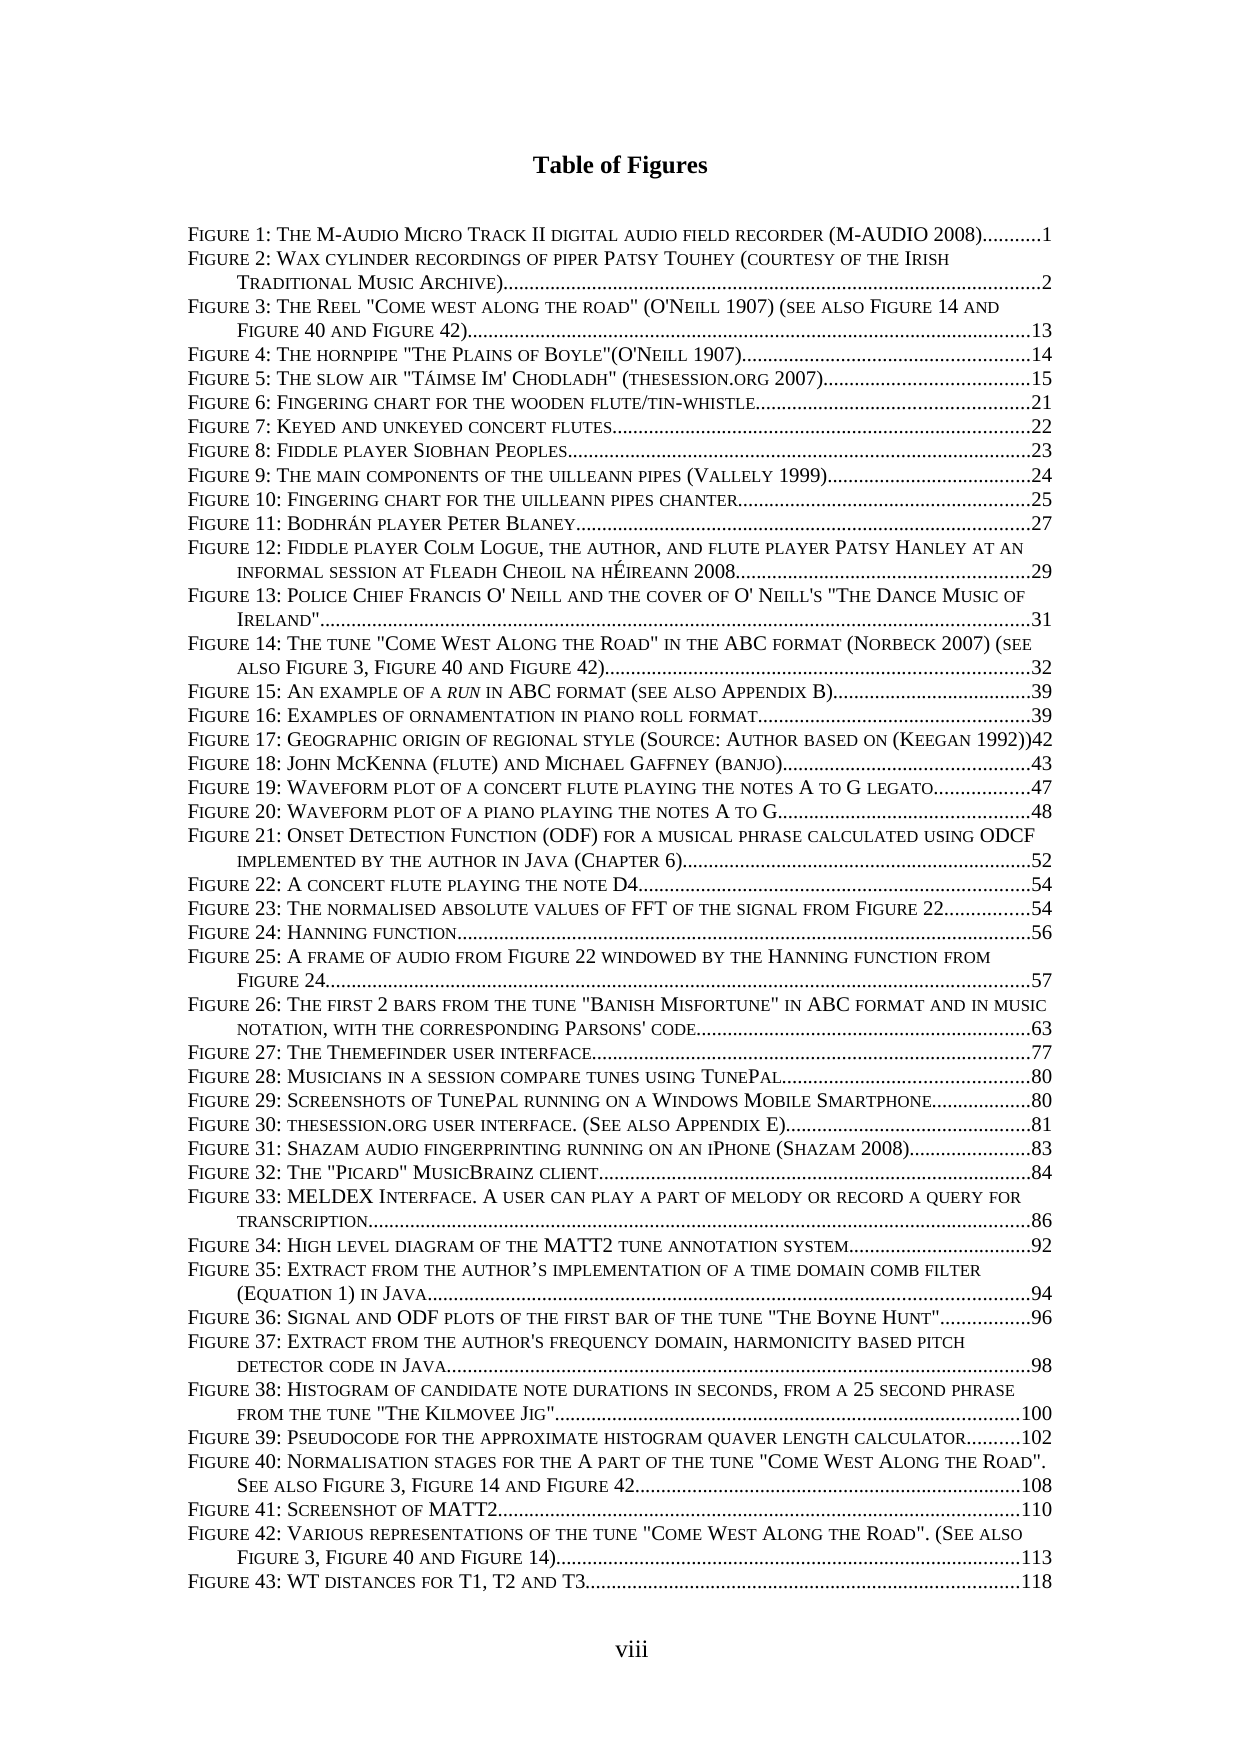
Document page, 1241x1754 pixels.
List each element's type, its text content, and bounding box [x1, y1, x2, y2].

text Figure 7: Keyed and unkeyed concert flutes 22 [187, 414, 1053, 438]
text Figure 35: Extract from the author’s implementation of a time domain comb filter (Equation 1) in Java 94 [187, 1257, 1053, 1305]
text Figure 42: Various representations of the tune "Come West Along the Road". (See also Figure 3, Figure 40 and Figure 14) 113 [187, 1521, 1053, 1569]
text Figure 14: The tune "Come West Along the Road" in the ABC format (Norbeck 2007) (see also Figure 3, Figure 40 and Figure 42) 32 [187, 631, 1053, 679]
text Figure 26: The first 2 bars from the tune "Banish Misfortune" in ABC format and in music notation, with the corresponding Parsons' code 63 [187, 992, 1053, 1040]
text Figure 41: Screenshot of MATT2 110 [187, 1497, 1053, 1521]
text Figure 43: WT distances for T1, T2 and T3 118 [187, 1569, 1053, 1593]
text Figure 20: Waveform plot of a piano playing the notes A to G 48 [187, 799, 1053, 823]
text Figure 2: Wax cylinder recordings of piper Patsy Touhey (courtesy of the Irish Traditional Music Archive) 2 [187, 246, 1053, 294]
text Figure 8: Fiddle player Siobhan Peoples 23 [187, 438, 1053, 462]
text Figure 10: Fingering chart for the uilleann pipes chanter 25 [187, 487, 1053, 511]
text Figure 40: Normalisation stages for the A part of the tune "Come West Along the Road". See also Figure 3, Figure 14 and Figure 42 108 [187, 1449, 1053, 1497]
text Figure 19: Waveform plot of a concert flute playing the notes A to G legato 47 [187, 775, 1053, 799]
text Figure 5: The slow air "Táimse Im' Chodladh" (thesession.org 2007) 15 [187, 366, 1053, 390]
text Figure 12: Fiddle player Colm Logue, the author, and flute player Patsy Hanley at an informal session at Fleadh Cheoil na hÉireann 2008 29 [187, 535, 1053, 583]
text Figure 24: Hanning function 56 [187, 920, 1053, 944]
text Figure 31: Shazam audio fingerprinting running on an iPhone (Shazam 2008) 83 [187, 1136, 1053, 1160]
text Figure 37: Extract from the author's frequency domain, harmonicity based pitch detector code in Java 98 [187, 1329, 1053, 1377]
text Figure 9: The main components of the uilleann pipes (Vallely 1999) 24 [187, 462, 1053, 487]
text Figure 17: Geographic origin of regional style (Source: Author based on (Keegan 1992)) 42 [187, 727, 1053, 751]
text Figure 23: The normalised absolute values of FFT of the signal from Figure 22 54 [187, 896, 1053, 920]
text Figure 1: The M-Audio Micro Track II digital audio field recorder (M-AUDIO 2008) 1 [187, 222, 1053, 246]
text Figure 11: Bodhrán player Peter Blaney 27 [187, 511, 1053, 535]
text Figure 29: Screenshots of TunePal running on a Windows Mobile Smartphone 80 [187, 1088, 1053, 1112]
text Figure 39: Pseudocode for the approximate histogram quaver length calculator 102 [187, 1425, 1053, 1449]
text Figure 25: A frame of audio from Figure 22 windowed by the Hanning function from Figure 24 57 [187, 944, 1053, 992]
text Figure 30: thesession.org user interface. (See also Appendix E) 81 [187, 1112, 1053, 1136]
text Figure 27: The Themefinder user interface 77 [187, 1040, 1053, 1064]
text Figure 36: Signal and ODF plots of the first bar of the tune "The Boyne Hunt" 96 [187, 1305, 1053, 1329]
text Figure 28: Musicians in a session compare tunes using TunePal 80 [187, 1064, 1053, 1088]
text Figure 34: High level diagram of the MATT2 tune annotation system 92 [187, 1232, 1053, 1257]
text Figure 38: Histogram of candidate note durations in seconds, from a 25 second phrase from the tune "The Kilmovee Jig" 100 [187, 1377, 1053, 1425]
text Figure 15: An example of a run in ABC format (see also Appendix B) 39 [187, 679, 1053, 703]
text Figure 4: The hornpipe "The Plains of Boyle"(O'Neill 1907) 14 [187, 342, 1053, 366]
text Table of Figures [187, 150, 1053, 179]
text Figure 32: The "Picard" MusicBrainz client 84 [187, 1160, 1053, 1184]
text Figure 6: Fingering chart for the wooden flute/tin-whistle 21 [187, 390, 1053, 414]
text Figure 16: Examples of ornamentation in piano roll format 39 [187, 703, 1053, 727]
text Figure 22: A concert flute playing the note D4 54 [187, 872, 1053, 896]
text Figure 3: The Reel "Come west along the road" (O'Neill 1907) (see also Figure 14 and Figure 40 and Figure 42) 13 [187, 294, 1053, 342]
text Figure 33: MELDEX Interface. A user can play a part of melody or record a query for transcription 86 [187, 1184, 1053, 1232]
text Figure 13: Police Chief Francis O' Neill and the cover of O' Neill's "The Dance Music of Ireland" 31 [187, 583, 1053, 631]
text Figure 18: John McKenna (flute) and Michael Gaffney (banjo) 43 [187, 751, 1053, 775]
text Figure 21: Onset Detection Function (ODF) for a musical phrase calculated using ODCF implemented by the author in Java (Chapter 6) 52 [187, 823, 1053, 872]
